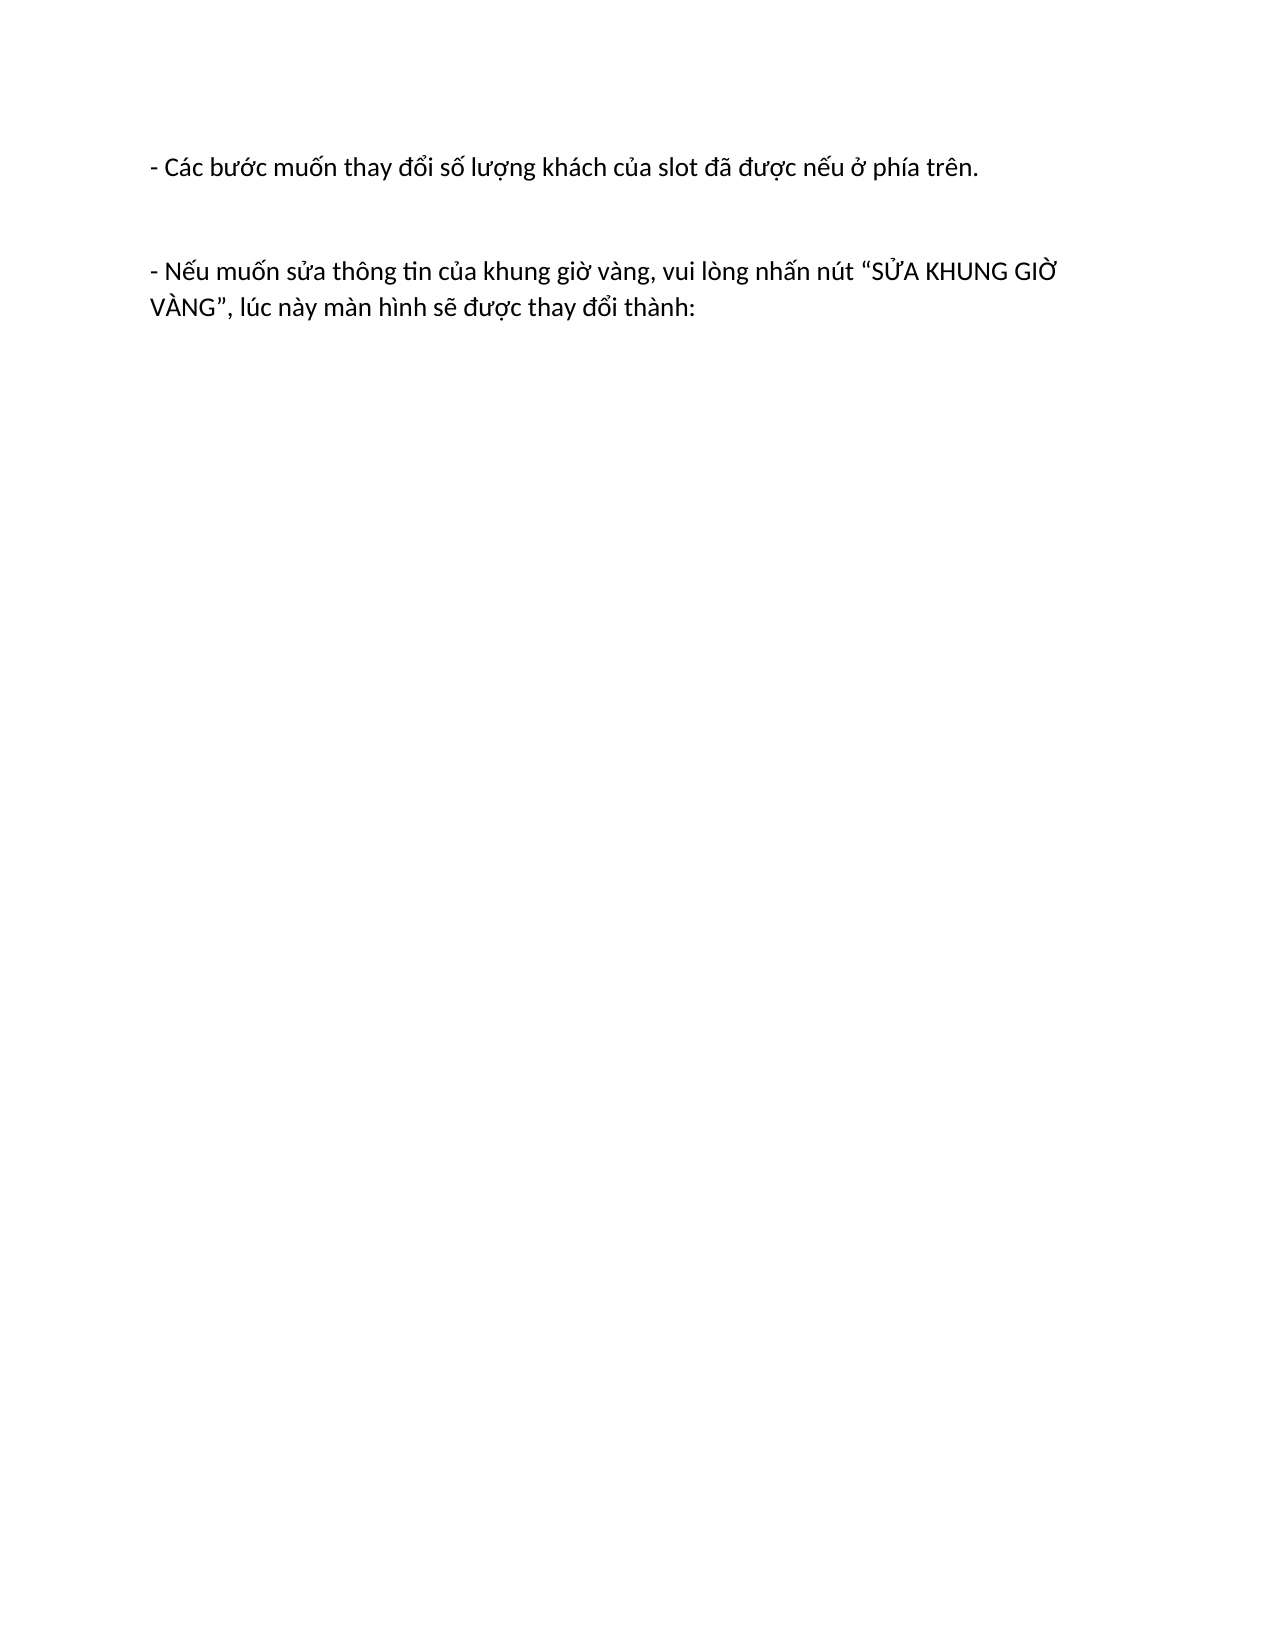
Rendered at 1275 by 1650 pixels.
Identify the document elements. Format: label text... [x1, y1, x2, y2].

text - Nếu muốn sửa thông tin của khung giờ vàng, vui lòng nhấn nút “SỬA KHUNG GIỜ VÀNG”, lúc này màn hình sẽ được thay đổi thành: [150, 254, 1125, 323]
text - Các bước muốn thay đổi số lượng khách của slot đã được nếu ở phía trên. [150, 150, 1125, 183]
